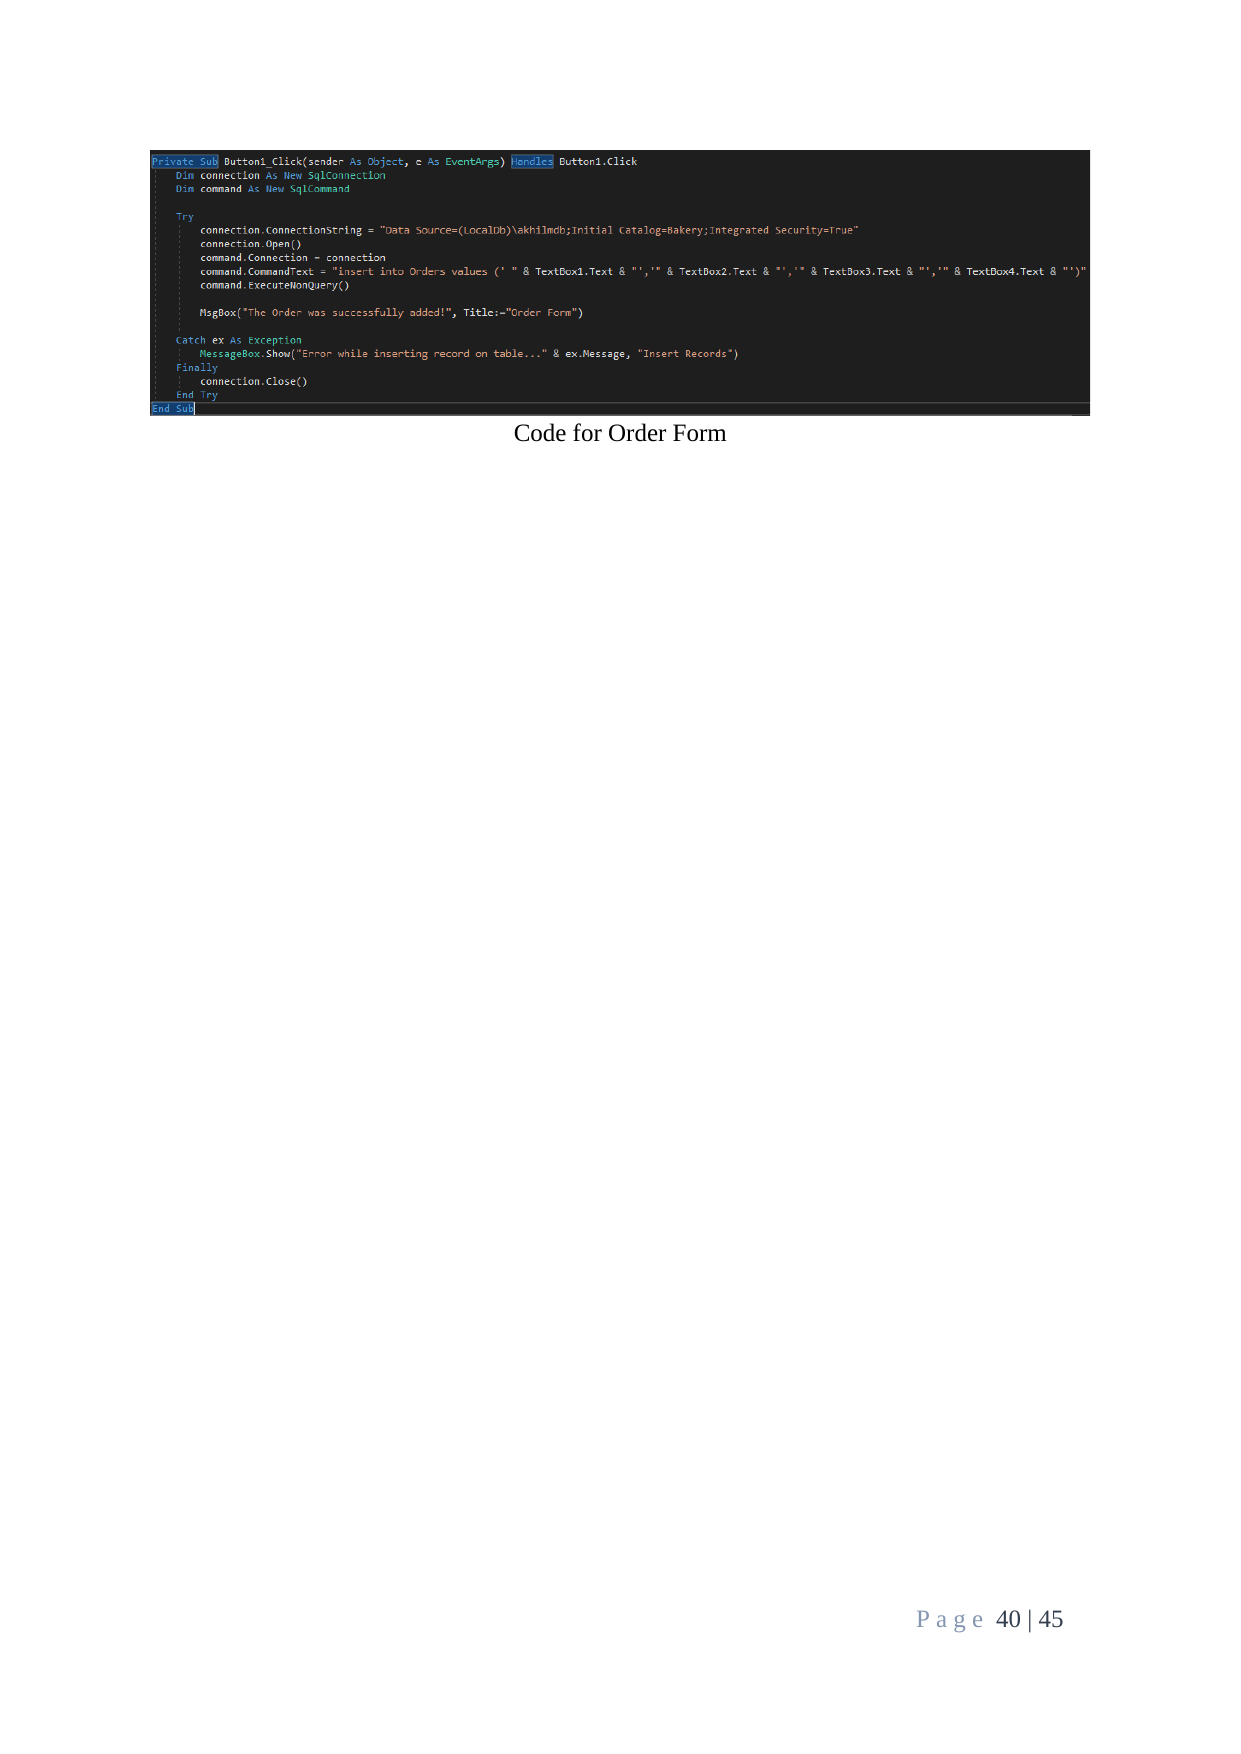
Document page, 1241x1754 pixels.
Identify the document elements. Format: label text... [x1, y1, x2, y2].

text Code for Order Form [150, 416, 1090, 447]
picture [150, 150, 1091, 416]
